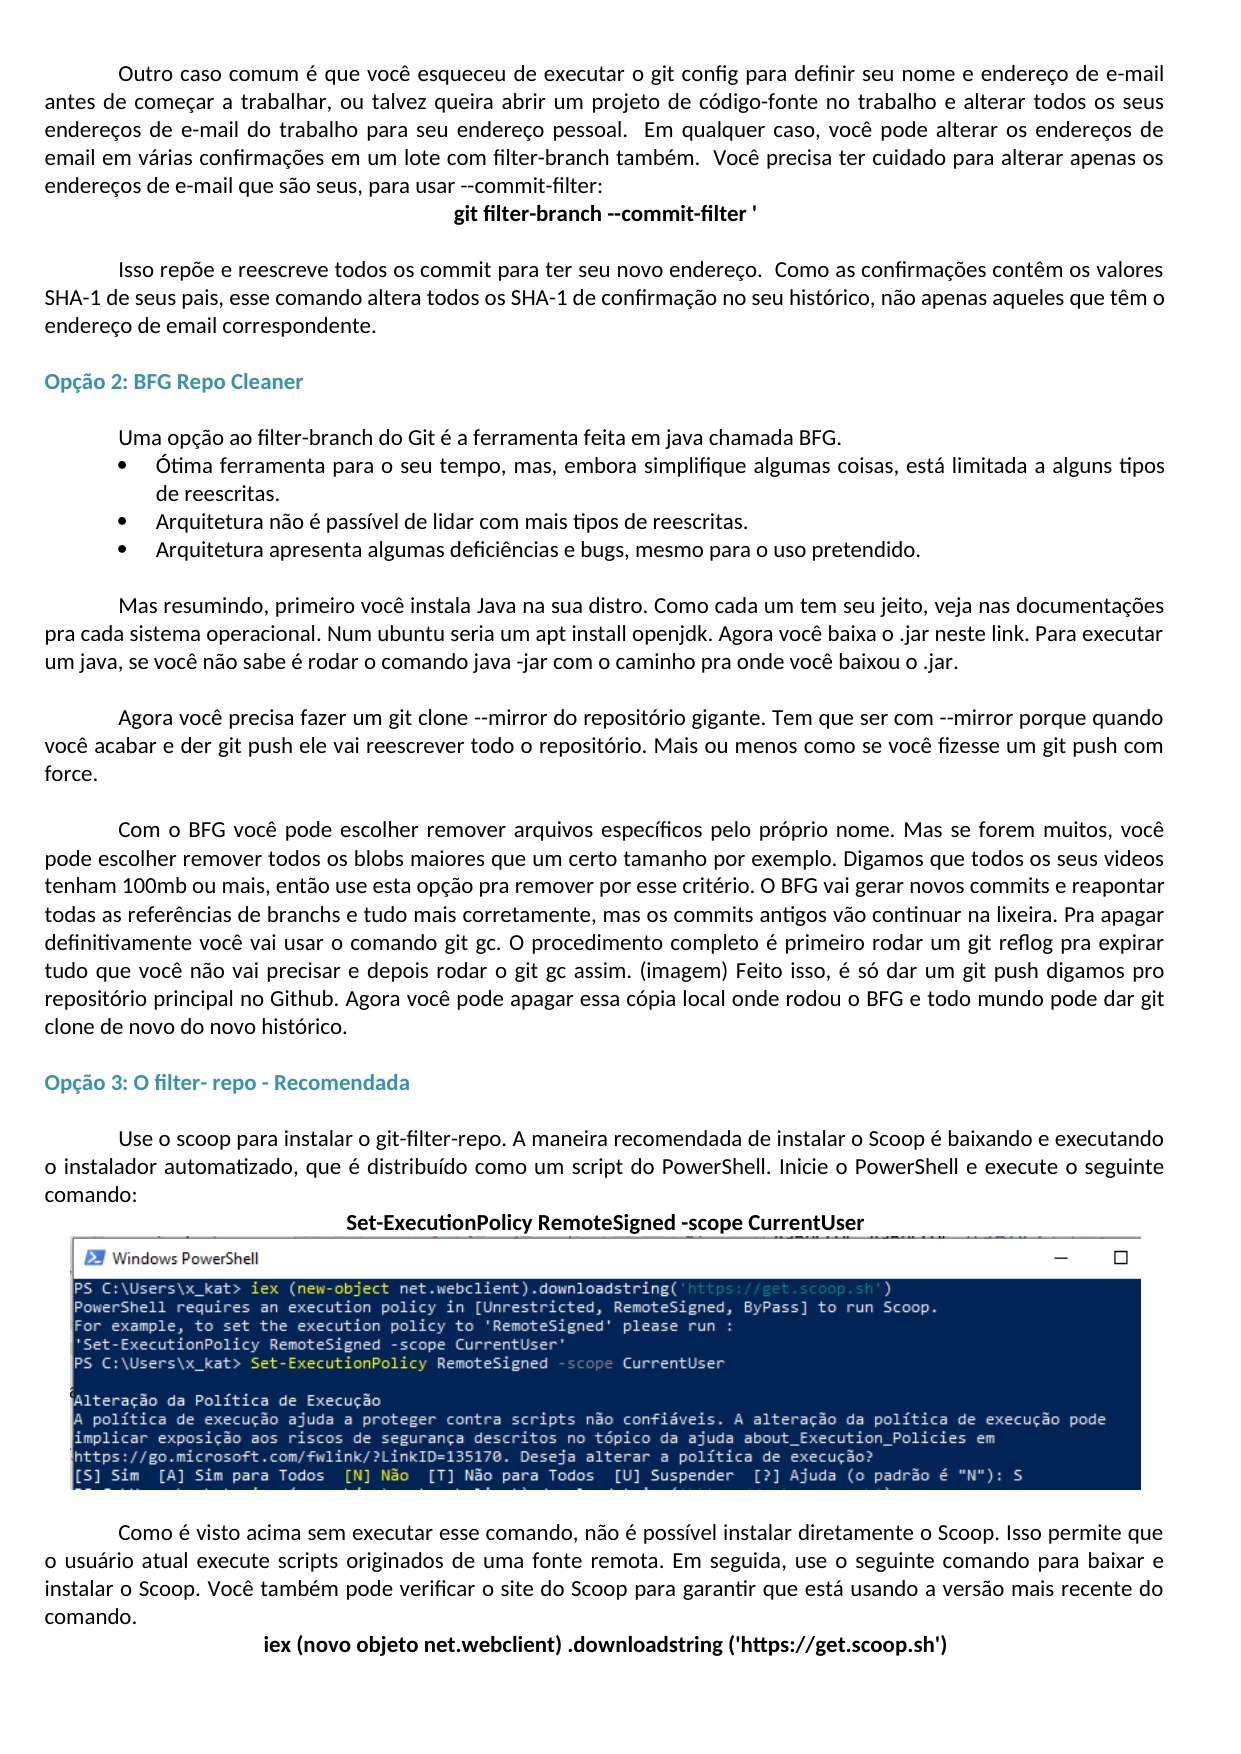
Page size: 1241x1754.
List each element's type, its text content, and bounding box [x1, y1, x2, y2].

picture [70, 1236, 1141, 1490]
text Como é visto acima sem executar esse comando, não é possível instalar diretamente o Scoop. Isso permite que o usuário atual execute scripts originados de uma fonte remota. Em seguida, use o seguinte comando para baixar e instalar o Scoop. Você também pode verificar o site do Scoop para garantir que está usando a versão mais recente do comando. [44, 1518, 1167, 1630]
list Ótima ferramenta para o seu tempo, mas, embora simplifique algumas coisas, está limitada a alguns tipos de reescritas. [118, 451, 1167, 507]
text Opção 3: O filter- repo - Recomendada [44, 1068, 1167, 1096]
text Use o scoop para instalar o git-filter-repo. A maneira recomendada de instalar o Scoop é baixando e executando o instalador automatizado, que é distribuído como um script do PowerShell. Inicie o PowerShell e execute o seguinte comando: [44, 1124, 1167, 1208]
text Isso repõe e reescreve todos os commit para ter seu novo endereço. Como as confirmações contêm os valores SHA-1 de seus pais, esse comando altera todos os SHA-1 de confirmação no seu histórico, não apenas aqueles que têm o endereço de email correspondente. [44, 255, 1167, 339]
list Arquitetura não é passível de lidar com mais tipos de reescritas. [118, 507, 1167, 535]
text Outro caso comum é que você esqueceu de executar o git config para definir seu nome e endereço de e-mail antes de começar a trabalhar, ou talvez queira abrir um projeto de código-fonte no trabalho e alterar todos os seus endereços de e-mail do trabalho para seu endereço pessoal. Em qualquer caso, você pode alterar os endereços de email em várias confirmações em um lote com filter-branch também. Você precisa ter cuidado para alterar apenas os endereços de e-mail que são seus, para usar --commit-filter: [44, 59, 1167, 199]
text Mas resumindo, primeiro você instala Java na sua distro. Como cada um tem seu jeito, veja nas documentações pra cada sistema operacional. Num ubuntu seria um apt install openjdk. Agora você baixa o .jar neste link. Para executar um java, se você não sabe é rodar o comando java -jar com o caminho pra onde você baixou o .jar. [44, 591, 1167, 676]
text Agora você precisa fazer um git clone --mirror do repositório gigante. Tem que ser com --mirror porque quando você acabar e der git push ele vai reescrever todo o repositório. Mais ou menos como se você fizesse um git push com force. [44, 703, 1167, 788]
text Set-ExecutionPolicy RemoteSigned -scope CurrentUser [44, 1208, 1167, 1236]
text Uma opção ao filter-branch do Git é a ferramenta feita em java chamada BFG. [44, 423, 1167, 451]
list Arquitetura apresenta algumas deficiências e bugs, mesmo para o uso pretendido. [118, 535, 1167, 563]
text Com o BFG você pode escolher remover arquivos específicos pelo próprio nome. Mas se forem muitos, você pode escolher remover todos os blobs maiores que um certo tamanho por exemplo. Digamos que todos os seus videos tenham 100mb ou mais, então use esta opção pra remover por esse critério. O BFG vai gerar novos commits e reapontar todas as referências de branchs e tudo mais corretamente, mas os commits antigos vão continuar na lixeira. Pra apagar definitivamente você vai usar o comando git gc. O procedimento completo é primeiro rodar um git reflog pra expirar tudo que você não vai precisar e depois rodar o git gc assim. (imagem) Feito isso, é só dar um git push digamos pro repositório principal no Github. Agora você pode apagar essa cópia local onde rodou o BFG e todo mundo pode dar git clone de novo do novo histórico. [44, 816, 1167, 1040]
text git filter-branch --commit-filter ' [44, 199, 1167, 227]
text Opção 2: BFG Repo Cleaner [44, 367, 1167, 395]
text iex (novo objeto net.webclient) .downloadstring ('https://get.scoop.sh') [44, 1630, 1167, 1658]
